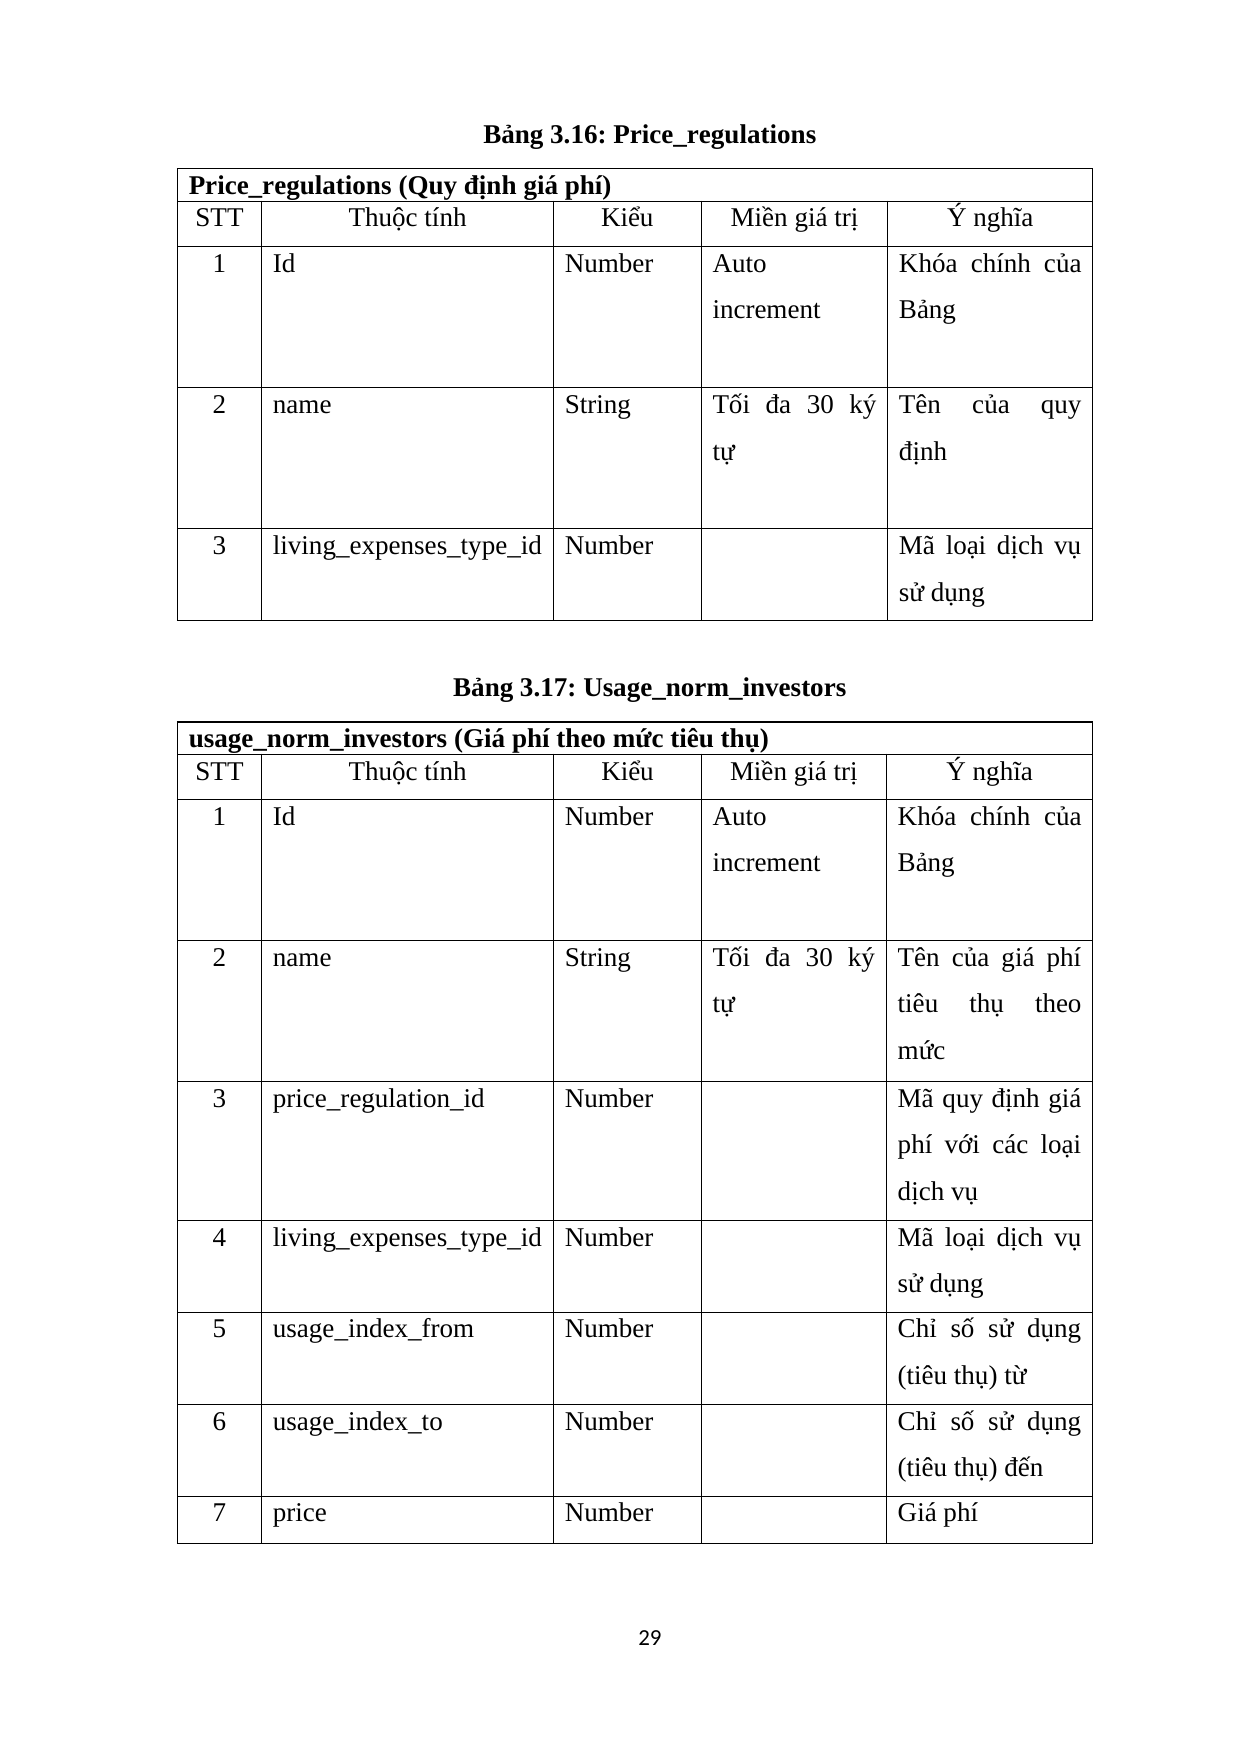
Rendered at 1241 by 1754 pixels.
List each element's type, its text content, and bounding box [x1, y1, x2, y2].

table_cell Number [554, 529, 701, 620]
table_cell Thuộc tính [262, 202, 553, 246]
table_cell Number [554, 1221, 701, 1312]
table_cell Id [262, 800, 553, 940]
table_cell 5 [178, 1313, 261, 1403]
table_cell Ý nghĩa [888, 202, 1092, 246]
table_cell Chỉ số sử dụng (tiêu thụ) đến [887, 1405, 1092, 1496]
table_cell 7 [178, 1497, 261, 1543]
table_cell Number [554, 247, 701, 387]
table_cell Number [554, 800, 701, 940]
table_cell 2 [178, 388, 261, 528]
table_cell STT [178, 202, 261, 246]
table_cell Miền giá trị [702, 755, 886, 799]
table_cell Mã loại dịch vụ sử dụng [887, 1221, 1092, 1312]
table_cell price_regulation_id [262, 1082, 553, 1219]
table_cell [702, 1082, 886, 1219]
table_cell String [554, 941, 701, 1081]
table_header Price_regulations (Quy định giá phí) [178, 169, 1092, 201]
table_cell Miền giá trị [702, 202, 887, 246]
table_cell Mã loại dịch vụ sử dụng [888, 529, 1092, 620]
table_cell String [554, 388, 701, 528]
table_cell Kiểu [554, 202, 701, 246]
table_cell 3 [178, 1082, 261, 1219]
table_cell Ý nghĩa [887, 755, 1092, 799]
table_cell Id [262, 247, 553, 387]
table_cell 4 [178, 1221, 261, 1312]
table_cell 3 [178, 529, 261, 620]
text Bảng 3.17: Usage_norm_investors [177, 671, 1122, 702]
table_cell Auto increment [702, 247, 887, 387]
table_cell Khóa chính của Bảng [887, 800, 1092, 940]
table_cell Tối đa 30 ký tự [702, 388, 887, 528]
table_cell Number [554, 1313, 701, 1403]
table_cell Tên của giá phí tiêu thụ theo mức [887, 941, 1092, 1081]
table_cell 6 [178, 1405, 261, 1496]
table_cell Chỉ số sử dụng (tiêu thụ) từ [887, 1313, 1092, 1403]
table_cell [702, 1221, 886, 1312]
table_cell name [262, 388, 553, 528]
table_cell Auto increment [702, 800, 886, 940]
table_cell Number [554, 1405, 701, 1496]
table_cell 2 [178, 941, 261, 1081]
table_cell Number [554, 1497, 701, 1543]
table_cell usage_index_from [262, 1313, 553, 1403]
table_cell Mã quy định giá phí với các loại dịch vụ [887, 1082, 1092, 1219]
table_cell 1 [178, 800, 261, 940]
table_header usage_norm_investors (Giá phí theo mức tiêu thụ) [178, 723, 1092, 753]
table_cell usage_index_to [262, 1405, 553, 1496]
table_cell Khóa chính của Bảng [888, 247, 1092, 387]
table_cell Tên của quy định [888, 388, 1092, 528]
table_cell 1 [178, 247, 261, 387]
table_cell [702, 1313, 886, 1403]
table_cell [702, 1405, 886, 1496]
table_cell living_expenses_type_id [262, 1221, 553, 1312]
table_cell Number [554, 1082, 701, 1219]
table_cell Tối đa 30 ký tự [702, 941, 886, 1081]
table_cell [702, 1497, 886, 1543]
table_cell Thuộc tính [262, 755, 553, 799]
table_cell name [262, 941, 553, 1081]
table_cell Kiểu [554, 755, 701, 799]
table_cell [702, 529, 887, 620]
table_cell price [262, 1497, 553, 1543]
text Bảng 3.16: Price_regulations [177, 118, 1122, 149]
table_cell Giá phí [887, 1497, 1092, 1543]
table_cell STT [178, 755, 261, 799]
table_cell living_expenses_type_id [262, 529, 553, 620]
